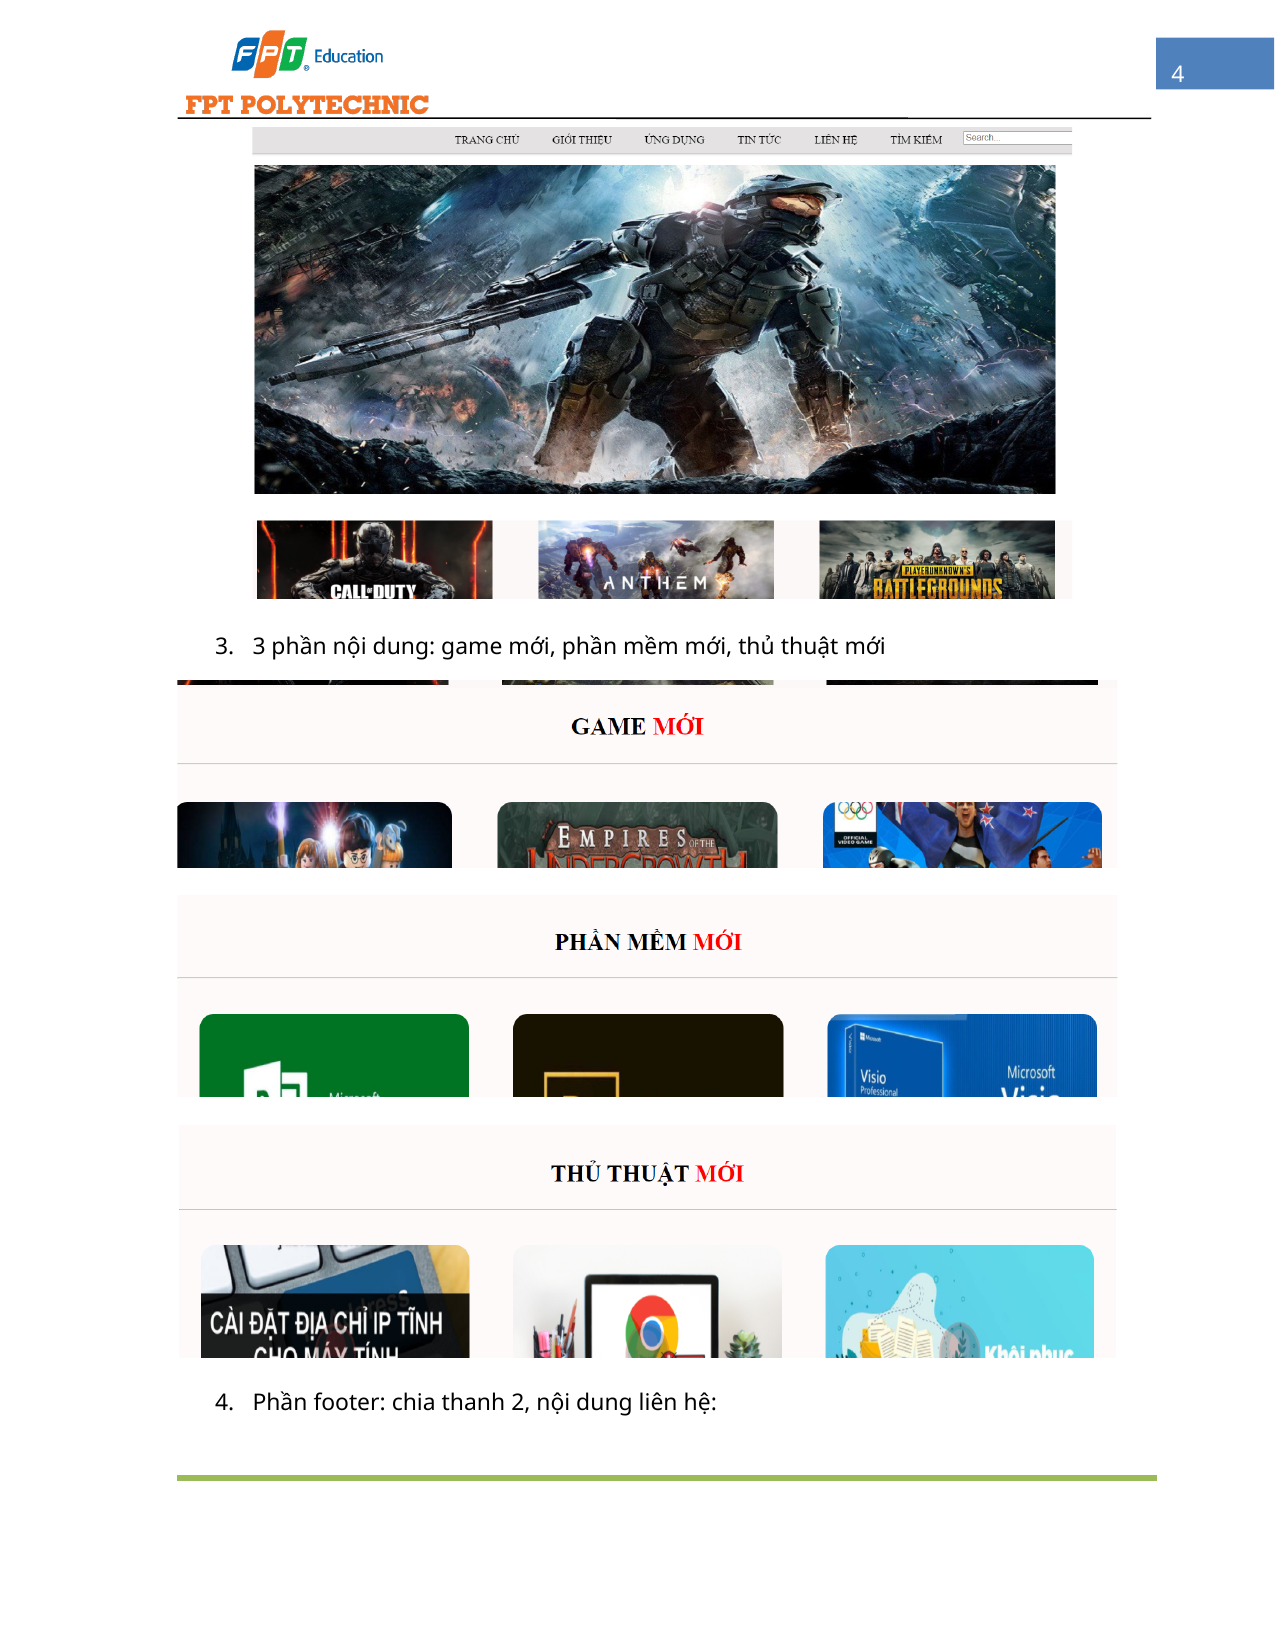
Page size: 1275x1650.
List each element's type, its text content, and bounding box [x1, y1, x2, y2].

picture [177, 680, 1118, 868]
picture [177, 895, 1118, 1097]
list Phần footer: chia thanh 2, nội dung liên hệ: [215, 1386, 1157, 1417]
list 3 phần nội dung: game mới, phần mềm mới, thủ thuật mới [215, 630, 1157, 662]
picture [177, 22, 437, 122]
picture [177, 1125, 1118, 1358]
picture [252, 127, 1073, 599]
